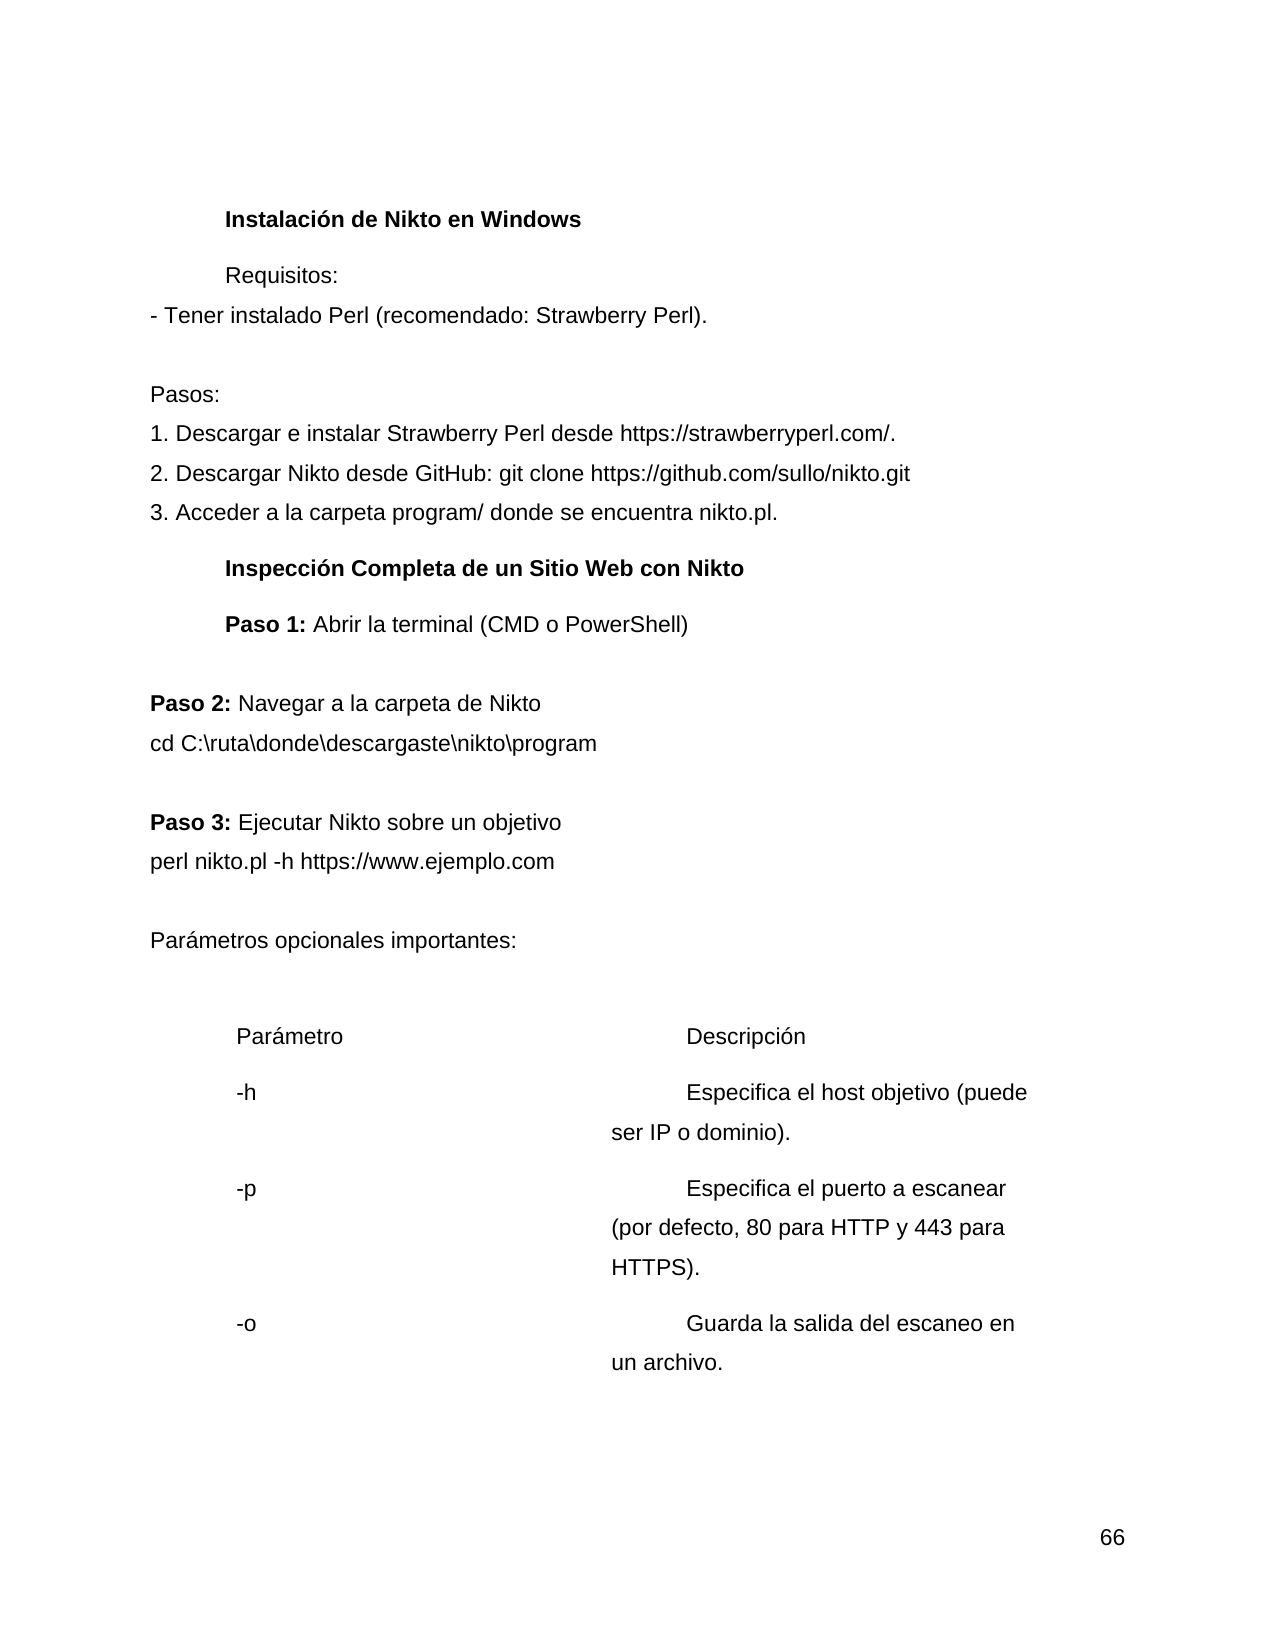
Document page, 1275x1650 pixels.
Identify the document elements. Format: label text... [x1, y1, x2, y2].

table_cell -p [150, 1175, 600, 1310]
text Inspección Completa de un Sitio Web con Nikto [150, 555, 1125, 582]
text Paso 1: Abrir la terminal (CMD o PowerShell) Paso 2: Navegar a la carpeta de Nikto cd C:\ruta\donde\descargaste\nikto\program Paso 3: Ejecutar Nikto sobre un objetivo perl nikto.pl -h https://www.ejemplo.com Parámetros opcionales importantes: [150, 611, 1125, 993]
table_header Parámetro [150, 1023, 600, 1079]
text Instalación de Nikto en Windows [150, 206, 1125, 232]
text Requisitos: - Tener instalado Perl (recomendado: Strawberry Perl). Pasos: 1. Descargar e instalar Strawberry Perl desde https://strawberryperl.com/. 2. Descargar Nikto desde GitHub: git clone https://github.com/sullo/nikto.git 3. Acceder a la carpeta program/ donde se encuentra nikto.pl. [150, 262, 1125, 526]
table_cell -o [150, 1310, 600, 1405]
table_cell -h [150, 1079, 600, 1175]
table_cell Especifica el puerto a escanear (por defecto, 80 para HTTP y 443 para HTTPS). [600, 1175, 1050, 1310]
table_cell Guarda la salida del escaneo en un archivo. [600, 1310, 1050, 1405]
table_cell Especifica el host objetivo (puede ser IP o dominio). [600, 1079, 1050, 1175]
table_header Descripción [600, 1023, 1050, 1079]
